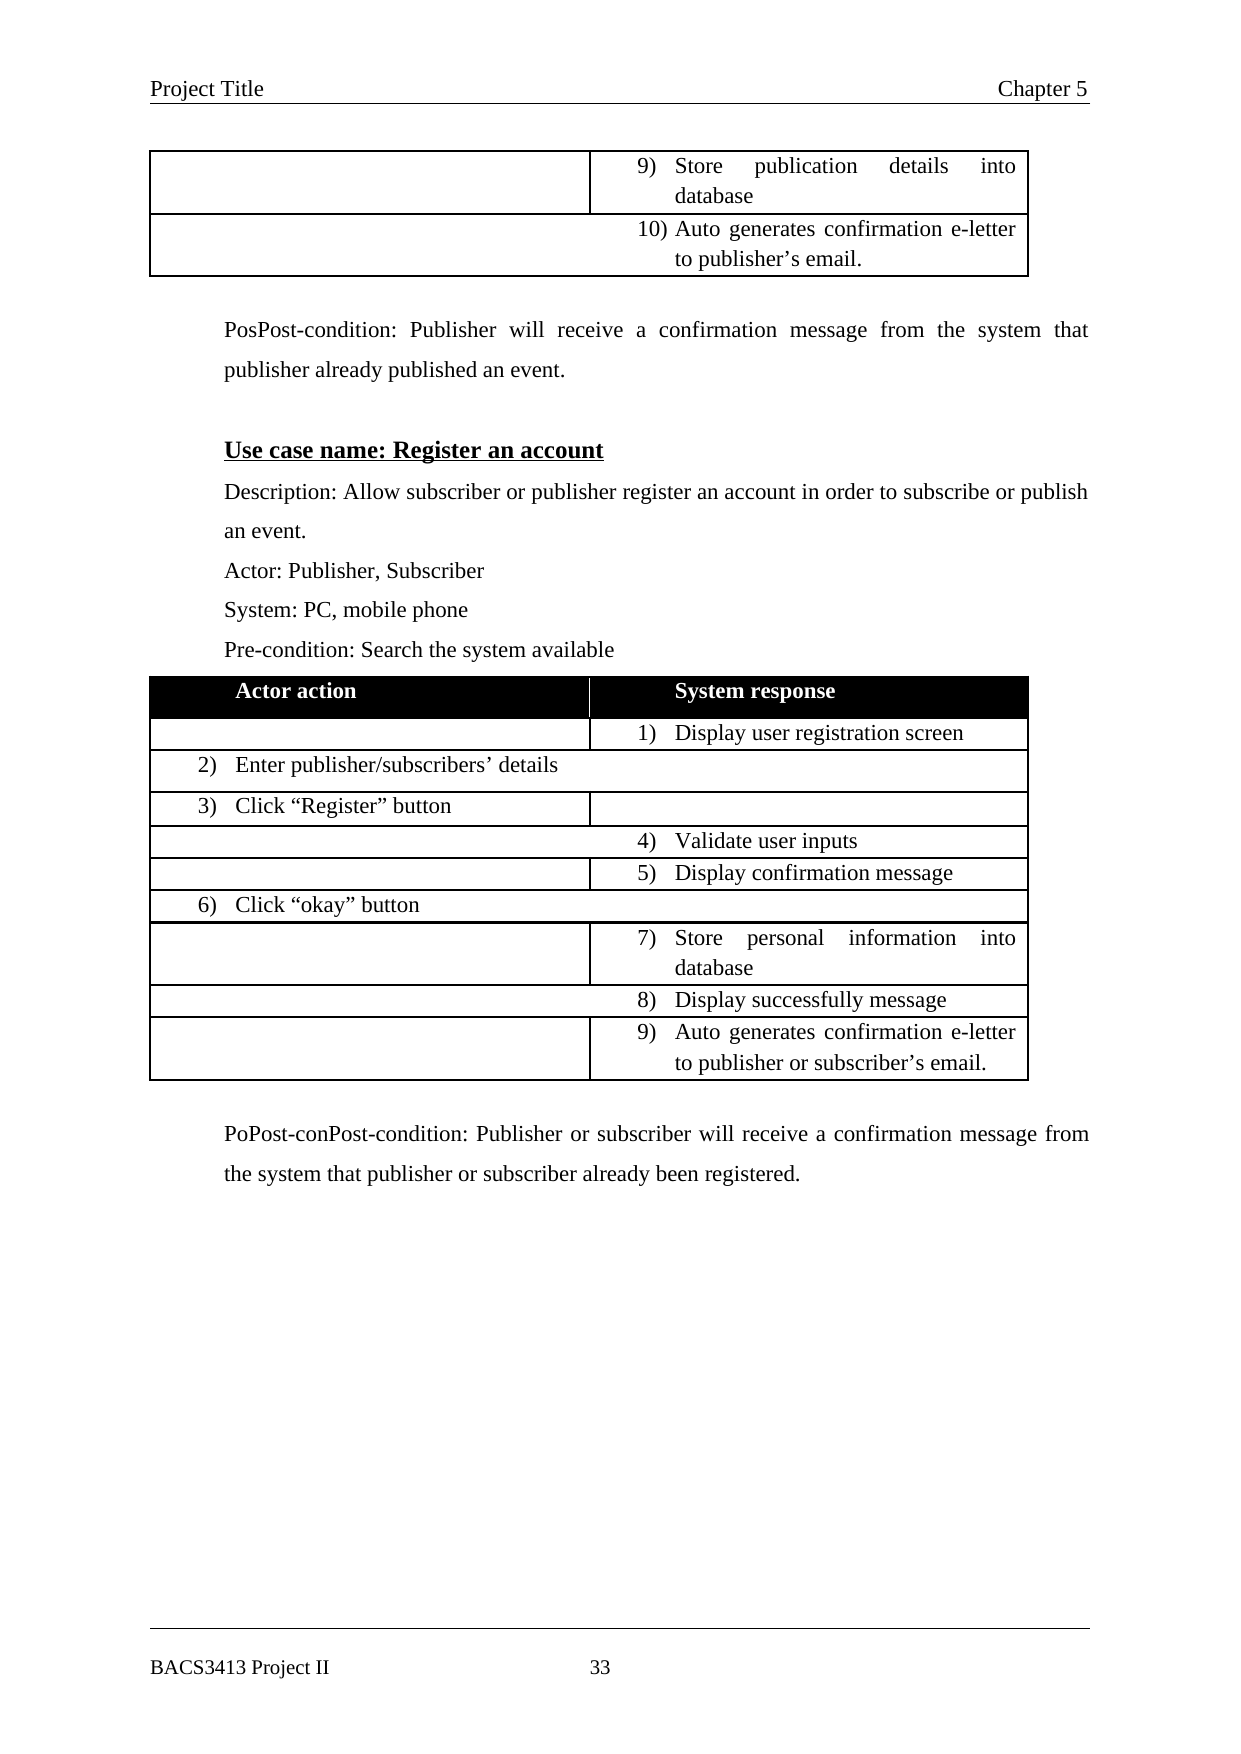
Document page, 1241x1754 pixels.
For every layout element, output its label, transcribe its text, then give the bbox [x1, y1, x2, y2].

text PosPost-condition: Publisher will receive a confirmation message from the system that publisher already published an event. [224, 317, 1090, 382]
text PoPost-conPost-condition: Publisher or subscriber will receive a confirmation message from the system that publisher or subscriber already been registered. [224, 1120, 1090, 1186]
table_cell Validate user inputs [590, 827, 1027, 857]
text Actor: Publisher, Subscriber [224, 557, 1090, 583]
table_cell [590, 751, 1027, 791]
table_cell [151, 859, 589, 889]
text Description: Allow subscriber or publisher register an account in order to subscribe or publish an event. [224, 478, 1090, 544]
table_cell Auto generates confirmation e-letter to publisher’s email. [590, 215, 1027, 275]
table_cell [151, 215, 589, 275]
text Pre-condition: Search the system available [224, 636, 1090, 662]
table_cell [151, 986, 589, 1016]
table_cell [151, 719, 589, 749]
table_cell Store personal information into database [591, 924, 1027, 984]
table_cell [590, 891, 1027, 921]
table_cell Display user registration screen [591, 719, 1027, 749]
table_header System response [590, 678, 1027, 717]
table_cell [151, 827, 589, 857]
table_cell Enter publisher/subscribers’ details [151, 751, 589, 791]
table_cell [151, 924, 589, 984]
table_cell Click “okay” button [151, 891, 589, 921]
table_cell Display successfully message [590, 986, 1027, 1016]
table_cell [591, 793, 1027, 824]
table_cell Click “Register” button [151, 793, 589, 824]
text Use case name: Register an account [224, 435, 1090, 464]
table_cell Display confirmation message [591, 859, 1027, 889]
text System: PC, mobile phone [224, 597, 1090, 623]
table_cell [151, 152, 589, 212]
table_cell Auto generates confirmation e-letter to publisher or subscriber’s email. [591, 1018, 1027, 1079]
table_cell Store publication details into database [591, 152, 1027, 212]
table_cell [151, 1018, 589, 1079]
table_header Actor action [151, 678, 589, 717]
